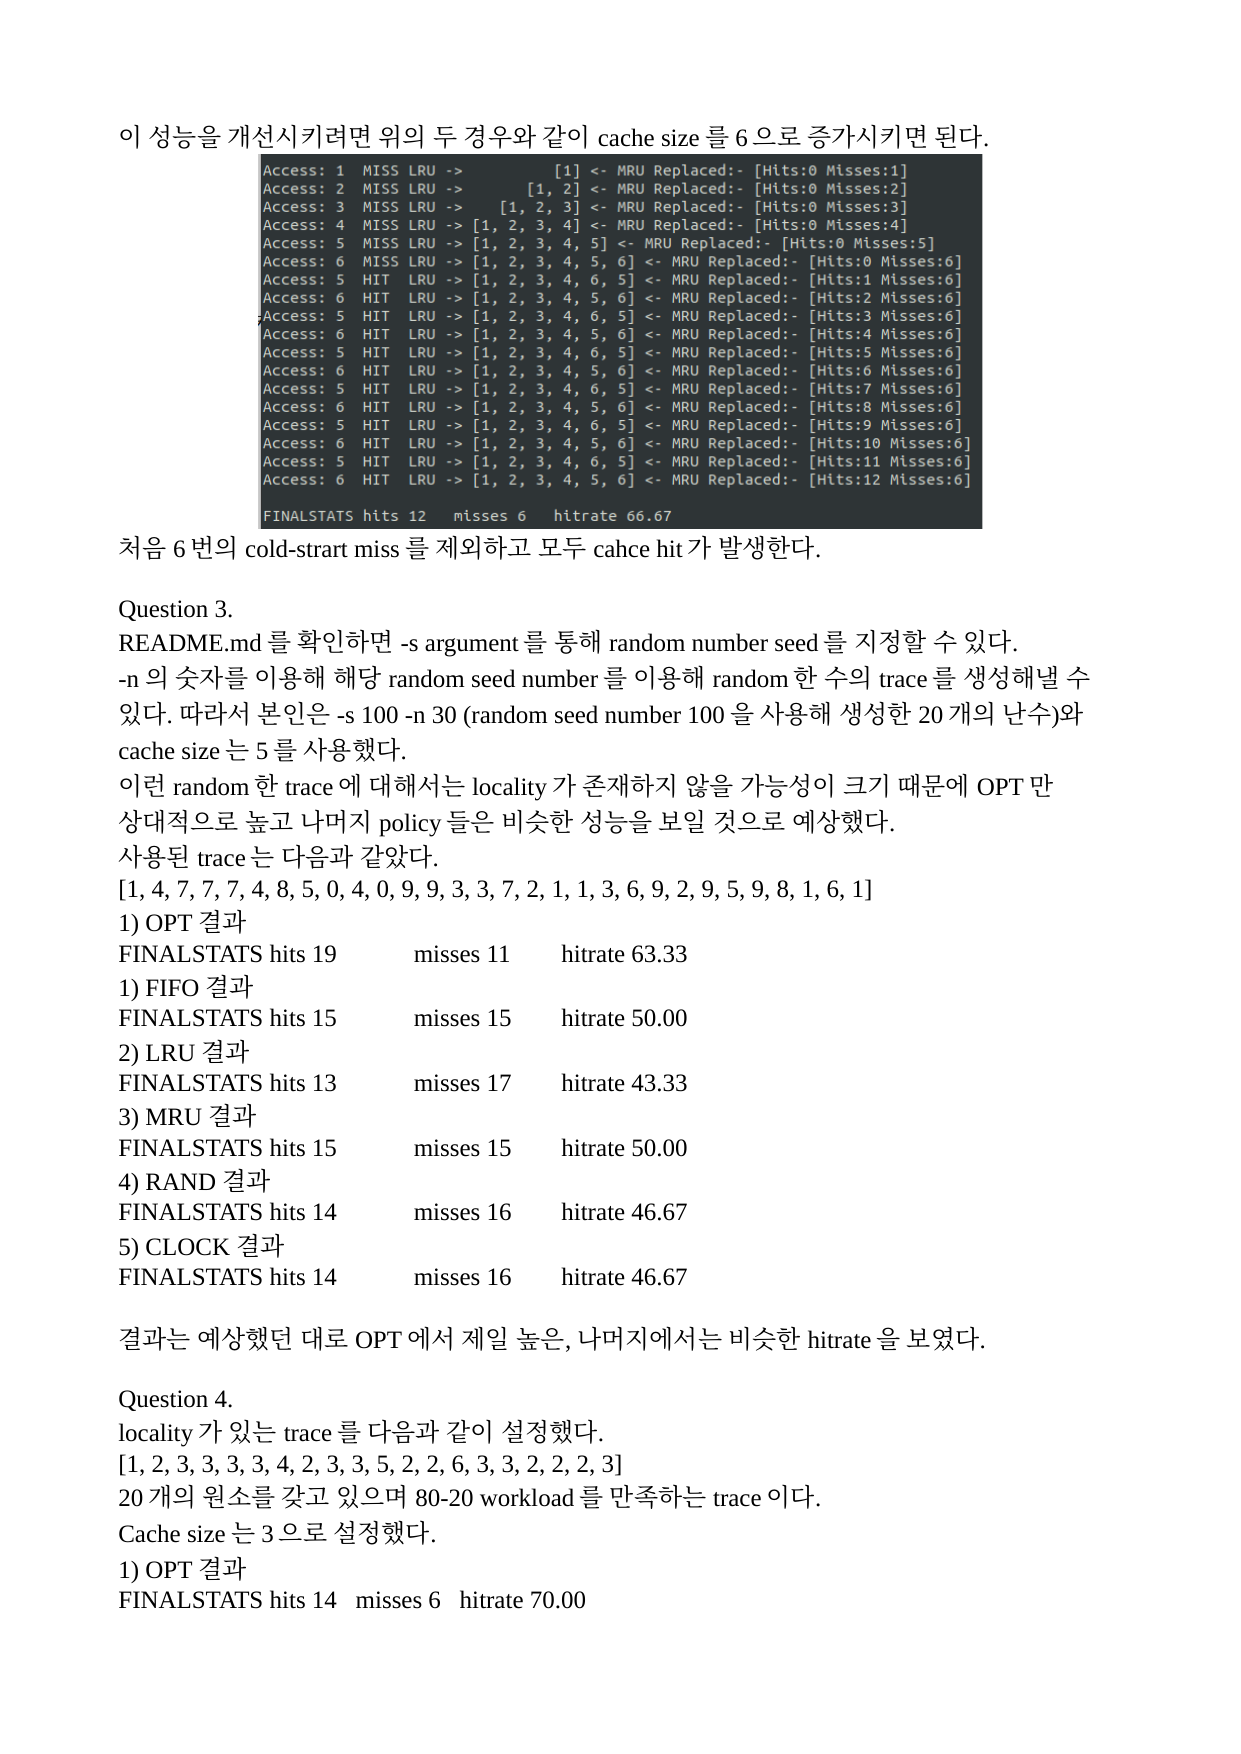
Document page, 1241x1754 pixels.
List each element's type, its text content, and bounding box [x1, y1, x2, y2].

text 4) RAND 결과 [118, 1162, 1122, 1197]
text FINALSTATS hits 14 misses 6 hitrate 70.00 [118, 1586, 1122, 1614]
text 이 성능을 개선시키려면 위의 두 경우와 같이 cache size를 6으로 증가시키면 된다. [118, 118, 1122, 154]
text [1, 2, 3, 3, 3, 3, 4, 2, 3, 3, 5, 2, 2, 6, 3, 3, 2, 2, 2, 3] [118, 1449, 1122, 1478]
text README.md를 확인하면 -s argument를 통해 random number seed를 지정할 수 있다. [118, 622, 1122, 658]
text 사용된 trace는 다음과 같았다. [118, 838, 1122, 874]
text locality가 있는 trace를 다음과 같이 설정했다. [118, 1413, 1122, 1449]
text 처음 6번의 cold-strart miss를 제외하고 모두 cahce hit가 발생한다. [118, 529, 1122, 565]
text [1, 4, 7, 7, 7, 4, 8, 5, 0, 4, 0, 9, 9, 3, 3, 7, 2, 1, 1, 3, 6, 9, 2, 9, 5, 9, 8, 1, 6, 1] [118, 874, 1122, 903]
text FINALSTATS hits 15 misses 15 hitrate 50.00 [118, 1003, 1122, 1032]
text 5) CLOCK 결과 [118, 1226, 1122, 1262]
text 이런 random한 trace에 대해서는 locality가 존재하지 않을 가능성이 크기 때문에 OPT만 상대적으로 높고 나머지 policy들은 비슷한 성능을 보일 것으로 예상했다. [118, 766, 1122, 838]
text 결과는 예상했던 대로 OPT에서 제일 높은, 나머지에서는 비슷한 hitrate을 보였다. [118, 1320, 1122, 1356]
text FINALSTATS hits 14 misses 16 hitrate 46.67 [118, 1197, 1122, 1226]
text 20개의 원소를 갖고 있으며 80-20 workload를 만족하는 trace이다. [118, 1478, 1122, 1514]
text FINALSTATS hits 13 misses 17 hitrate 43.33 [118, 1068, 1122, 1097]
picture [258, 154, 983, 529]
text FINALSTATS hits 15 misses 15 hitrate 50.00 [118, 1133, 1122, 1162]
text 1) FIFO 결과 [118, 967, 1122, 1003]
text Question 3. [118, 594, 1122, 622]
text -n 의 숫자를 이용해 해당 random seed number를 이용해 random한 수의 trace를 생성해낼 수 있다. 따라서 본인은 -s 100 -n 30 (random seed number 100을 사용해 생성한 20개의 난수)와 cache size는 5를 사용했다. [118, 658, 1122, 766]
text FINALSTATS hits 19 misses 11 hitrate 63.33 [118, 939, 1122, 967]
text 1) OPT 결과 [118, 903, 1122, 939]
text Cache size는 3으로 설정했다. [118, 1514, 1122, 1550]
text 3) MRU 결과 [118, 1097, 1122, 1133]
text Question 4. [118, 1384, 1122, 1413]
text FINALSTATS hits 14 misses 16 hitrate 46.67 [118, 1262, 1122, 1291]
text 1) OPT 결과 [118, 1550, 1122, 1586]
text 2) LRU 결과 [118, 1032, 1122, 1068]
